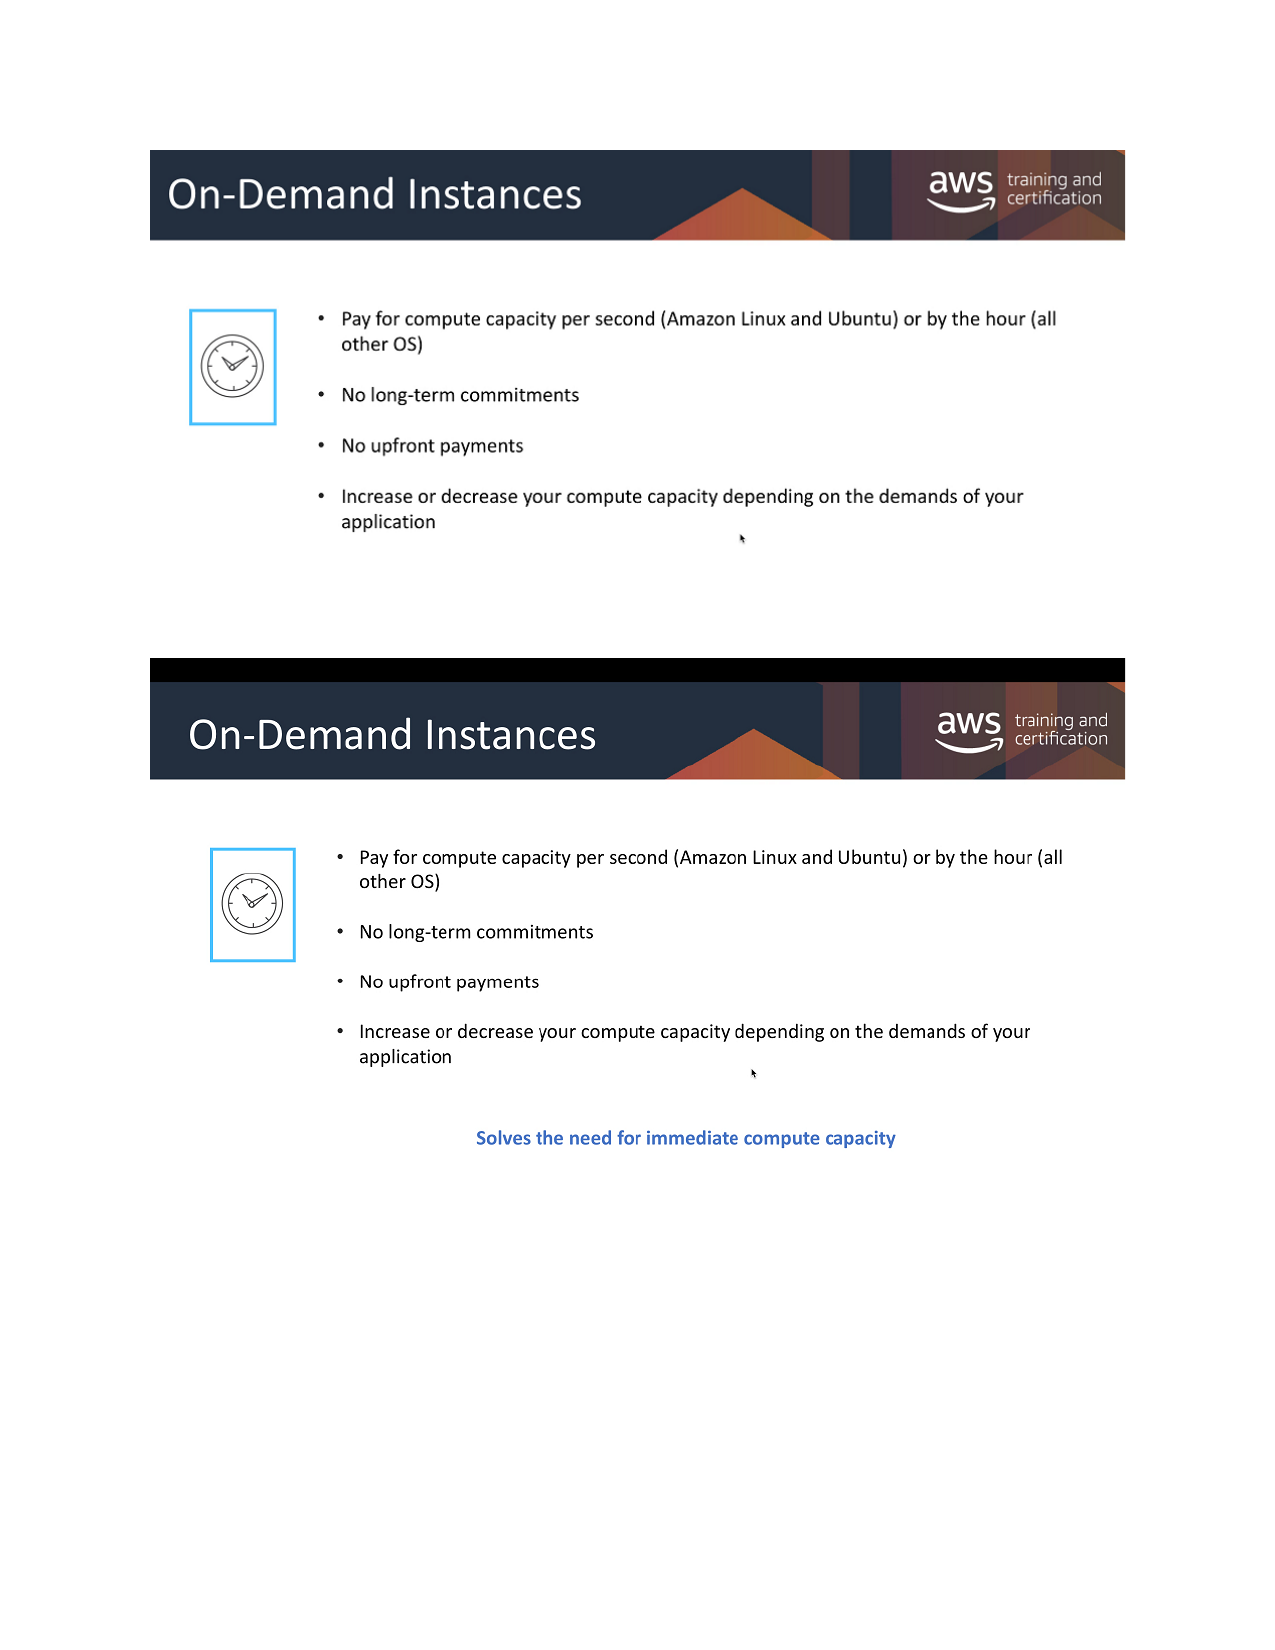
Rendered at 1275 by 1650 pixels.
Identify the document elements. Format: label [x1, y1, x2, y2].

picture [150, 658, 1125, 1196]
picture [150, 150, 1125, 640]
